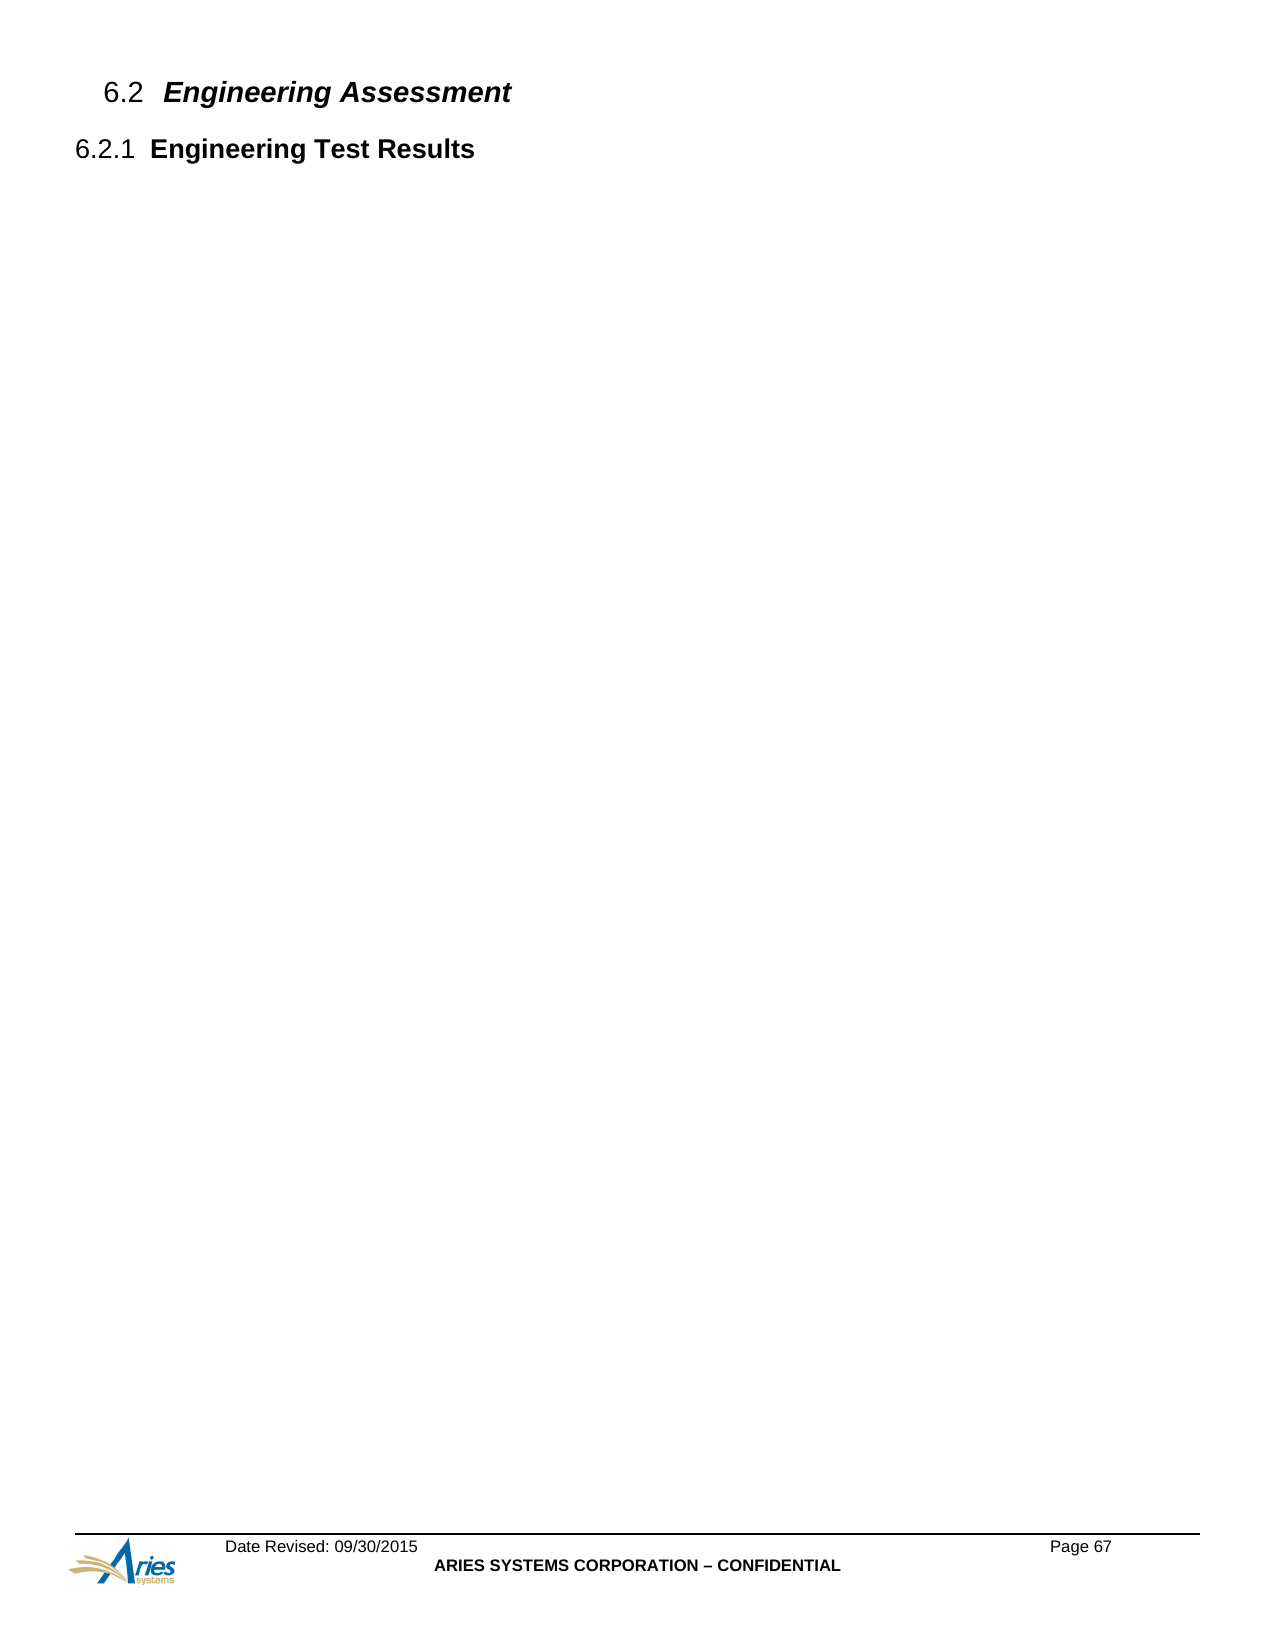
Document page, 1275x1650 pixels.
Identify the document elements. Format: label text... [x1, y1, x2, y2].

subtitle Engineering Test Results [75, 133, 1200, 165]
subtitle Engineering Assessment [103, 75, 1200, 108]
picture [68, 1538, 175, 1585]
